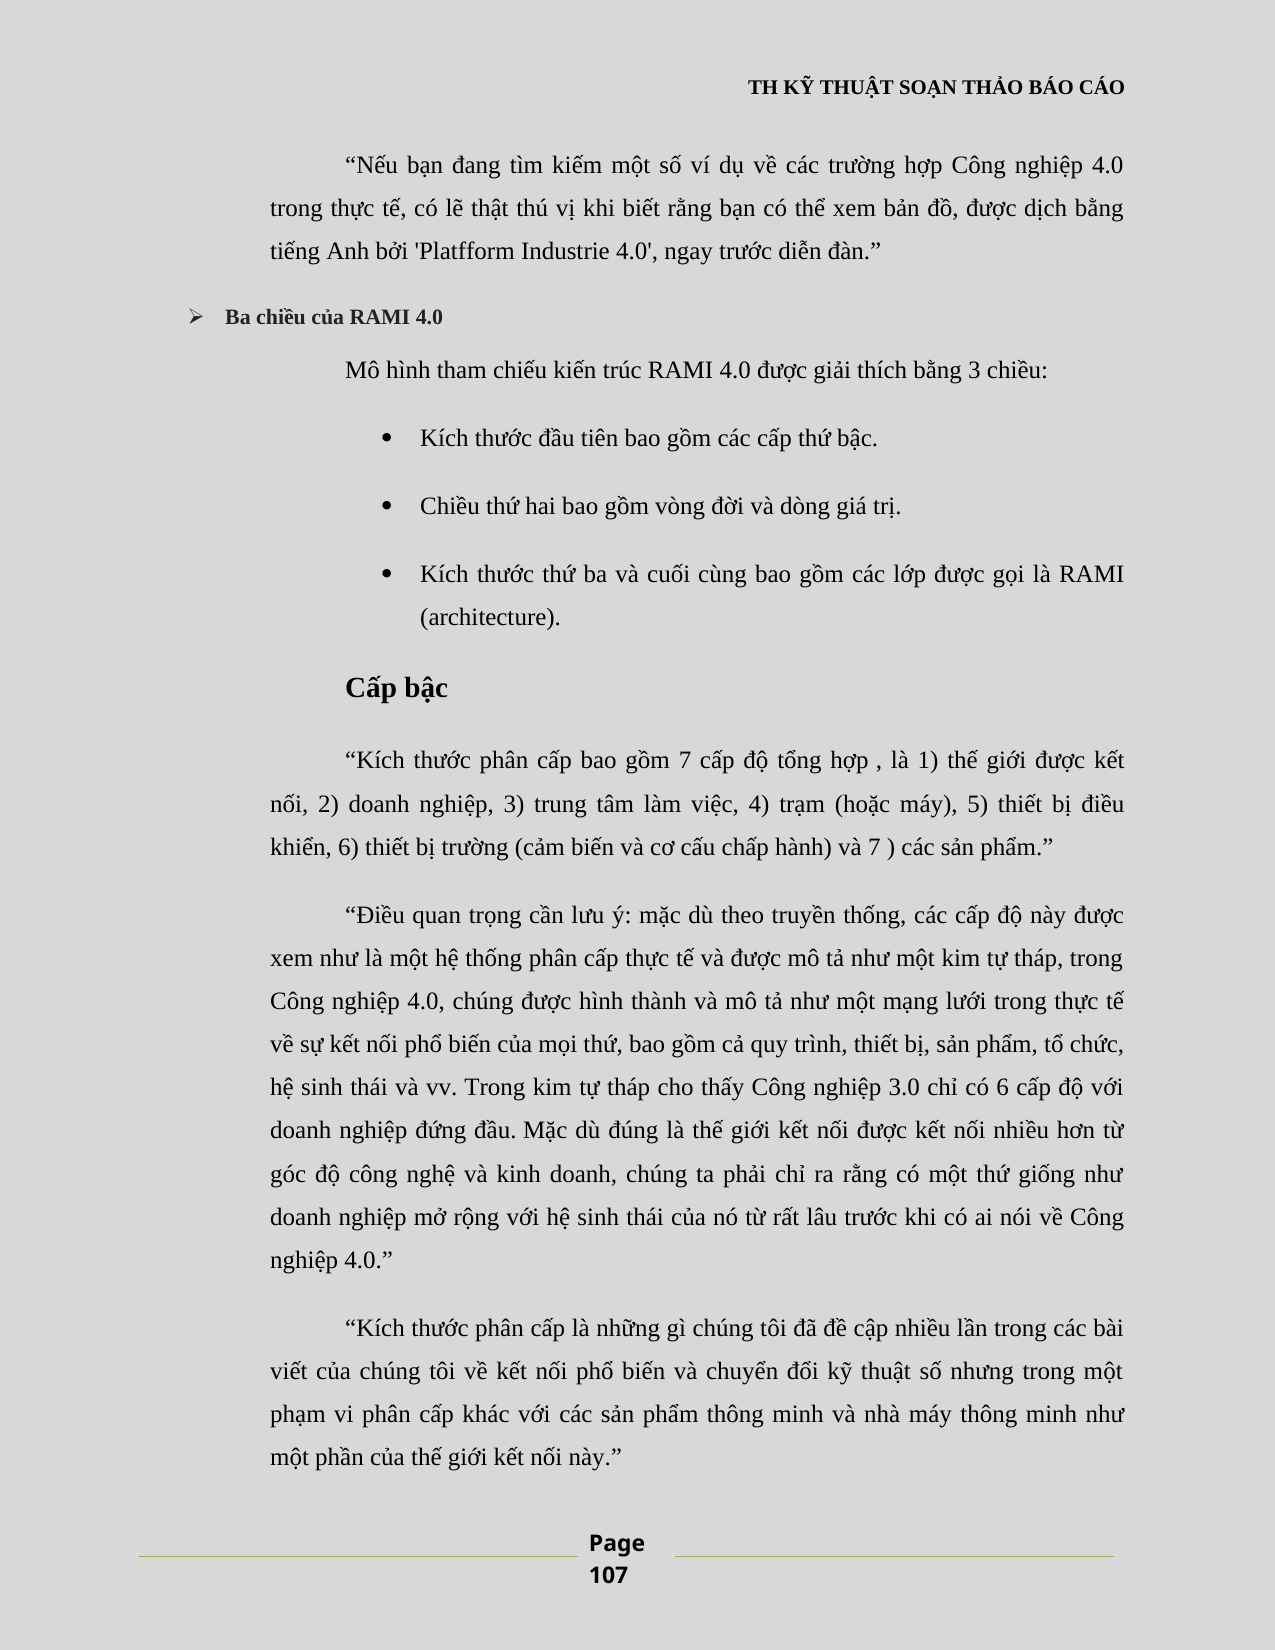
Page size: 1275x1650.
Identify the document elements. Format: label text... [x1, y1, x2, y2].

subtitle Kích thước đầu tiên bao gồm các cấp thứ bậc. [382, 423, 1125, 452]
subtitle Chiều thứ hai bao gồm vòng đời và dòng giá trị. [382, 491, 1125, 520]
subtitle Kích thước thứ ba và cuối cùng bao gồm các lớp được gọi là RAMI (architecture). [382, 559, 1125, 631]
subtitle “Kích thước phân cấp bao gồm 7 cấp độ tổng hợp , là 1) thế giới được kết nối, 2) doanh nghiệp, 3) trung tâm làm việc, 4) trạm (hoặc máy), 5) thiết bị điều khiển, 6) thiết bị trường (cảm biến và cơ cấu chấp hành) và 7 ) các sản phẩm.” [270, 746, 1125, 861]
subtitle “Điều quan trọng cần lưu ý: mặc dù theo truyền thống, các cấp độ này được xem như là một hệ thống phân cấp thực tế và được mô tả như một kim tự tháp, trong Công nghiệp 4.0, chúng được hình thành và mô tả như một mạng lưới trong thực tế về sự kết nối phổ biến của mọi thứ, bao gồm cả quy trình, thiết bị, sản phẩm, tổ chức, hệ sinh thái và vv. Trong kim tự tháp cho thấy Công nghiệp 3.0 chỉ có 6 cấp độ với doanh nghiệp đứng đầu. Mặc dù đúng là thế giới kết nối được kết nối nhiều hơn từ góc độ công nghệ và kinh doanh, chúng ta phải chỉ ra rằng có một thứ giống như doanh nghiệp mở rộng với hệ sinh thái của nó từ rất lâu trước khi có ai nói về Công nghiệp 4.0.” [270, 900, 1125, 1274]
subtitle Cấp bậc [270, 670, 1125, 704]
subtitle “Kích thước phân cấp là những gì chúng tôi đã đề cập nhiều lần trong các bài viết của chúng tôi về kết nối phổ biến và chuyển đổi kỹ thuật số nhưng trong một phạm vi phân cấp khác với các sản phẩm thông minh và nhà máy thông minh như một phần của thế giới kết nối này.” [270, 1313, 1125, 1471]
subtitle Mô hình tham chiếu kiến ​​trúc RAMI 4.0 được giải thích bằng 3 chiều: [270, 355, 1125, 383]
subtitle “Nếu bạn đang tìm kiếm một số ví dụ về các trường hợp Công nghiệp 4.0 trong thực tế, có lẽ thật thú vị khi biết rằng bạn có thể xem bản đồ, được dịch bằng tiếng Anh bởi 'Platfform Industrie 4.0', ngay trước diễn đàn.” [270, 150, 1125, 265]
subtitle Ba chiều của RAMI 4.0 [187, 304, 1125, 329]
